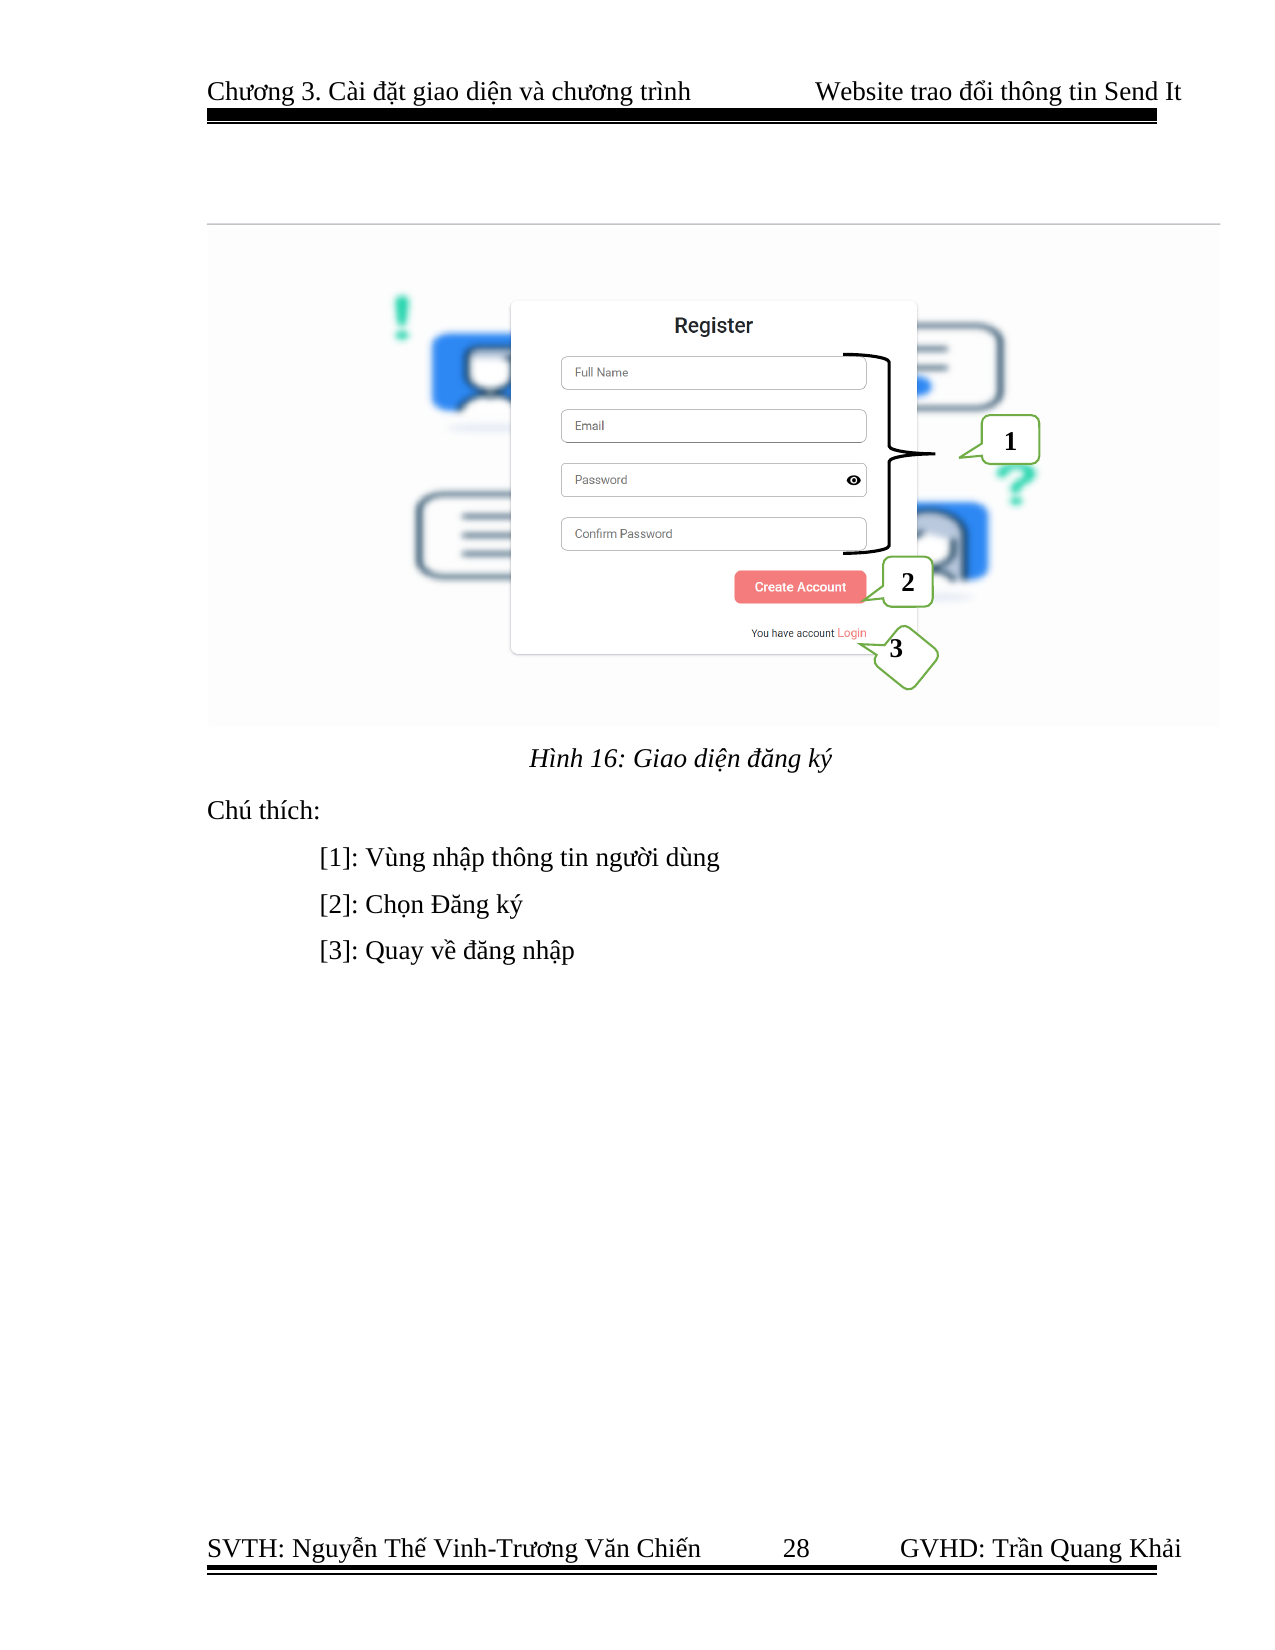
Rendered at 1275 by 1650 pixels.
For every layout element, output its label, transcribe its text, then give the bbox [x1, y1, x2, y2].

text [1]: Vùng nhập thông tin người dùng [207, 841, 1157, 872]
text Hình 16: Giao diện đăng ký [207, 742, 1157, 774]
text [2]: Chọn Đăng ký [207, 888, 1157, 919]
text [3]: Quay về đăng nhập [207, 934, 1157, 966]
text Chú thích: [207, 794, 1157, 826]
picture [206, 223, 1221, 727]
